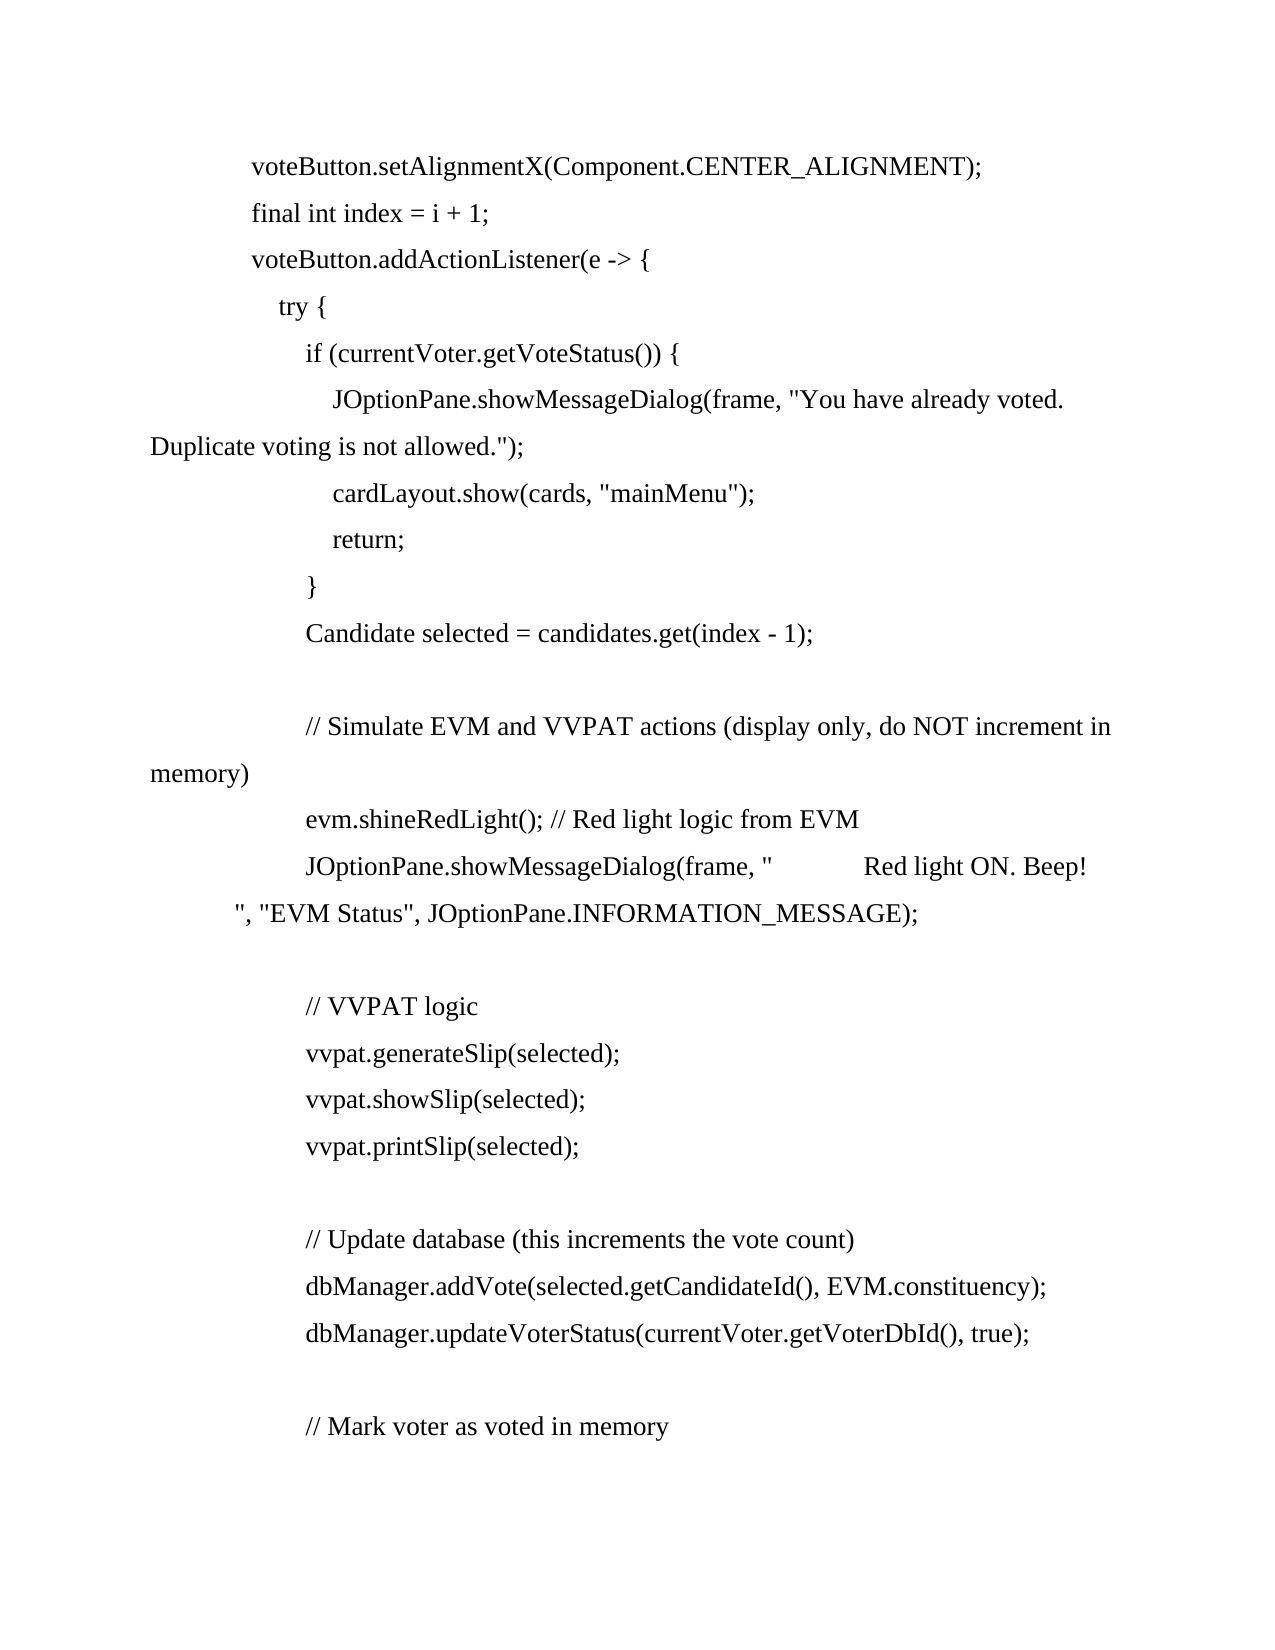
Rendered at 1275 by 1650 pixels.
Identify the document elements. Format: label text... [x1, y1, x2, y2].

text vvpat.generateSlip(selected); [150, 1037, 1125, 1068]
text JOptionPane.showMessageDialog(frame, "You have already voted. Duplicate voting is not allowed."); [150, 383, 1125, 461]
text voteButton.setAlignmentX(Component.CENTER_ALIGNMENT); [150, 150, 1125, 181]
text voteButton.addActionListener(e -> { [150, 243, 1125, 274]
text dbManager.addVote(selected.getCandidateId(), EVM.constituency); [150, 1270, 1125, 1301]
text vvpat.showSlip(selected); [150, 1083, 1125, 1114]
text vvpat.printSlip(selected); [150, 1130, 1125, 1161]
text // Update database (this increments the vote count) [150, 1223, 1125, 1254]
text // Simulate EVM and VVPAT actions (display only, do NOT increment in memory) [150, 710, 1125, 788]
text Candidate selected = candidates.get(index - 1); [150, 617, 1125, 648]
text // VVPAT logic [150, 990, 1125, 1021]
text dbManager.updateVoterStatus(currentVoter.getVoterDbId(), true); [150, 1317, 1125, 1348]
text cardLayout.show(cards, "mainMenu"); [150, 477, 1125, 508]
text } [150, 570, 1125, 601]
text // Mark voter as voted in memory [150, 1410, 1125, 1441]
text return; [150, 523, 1125, 554]
text evm.shineRedLight(); // Red light logic from EVM [150, 803, 1125, 834]
text if (currentVoter.getVoteStatus()) { [150, 337, 1125, 368]
text final int index = i + 1; [150, 197, 1125, 228]
text try { [150, 290, 1125, 321]
text JOptionPane.showMessageDialog(frame, "🚨🚨🚨🚨 Red light ON. Beep! 🚨🚨🚨🚨", "EVM Status", JOptionPane.INFORMATION_MESSAGE); [150, 850, 1125, 928]
